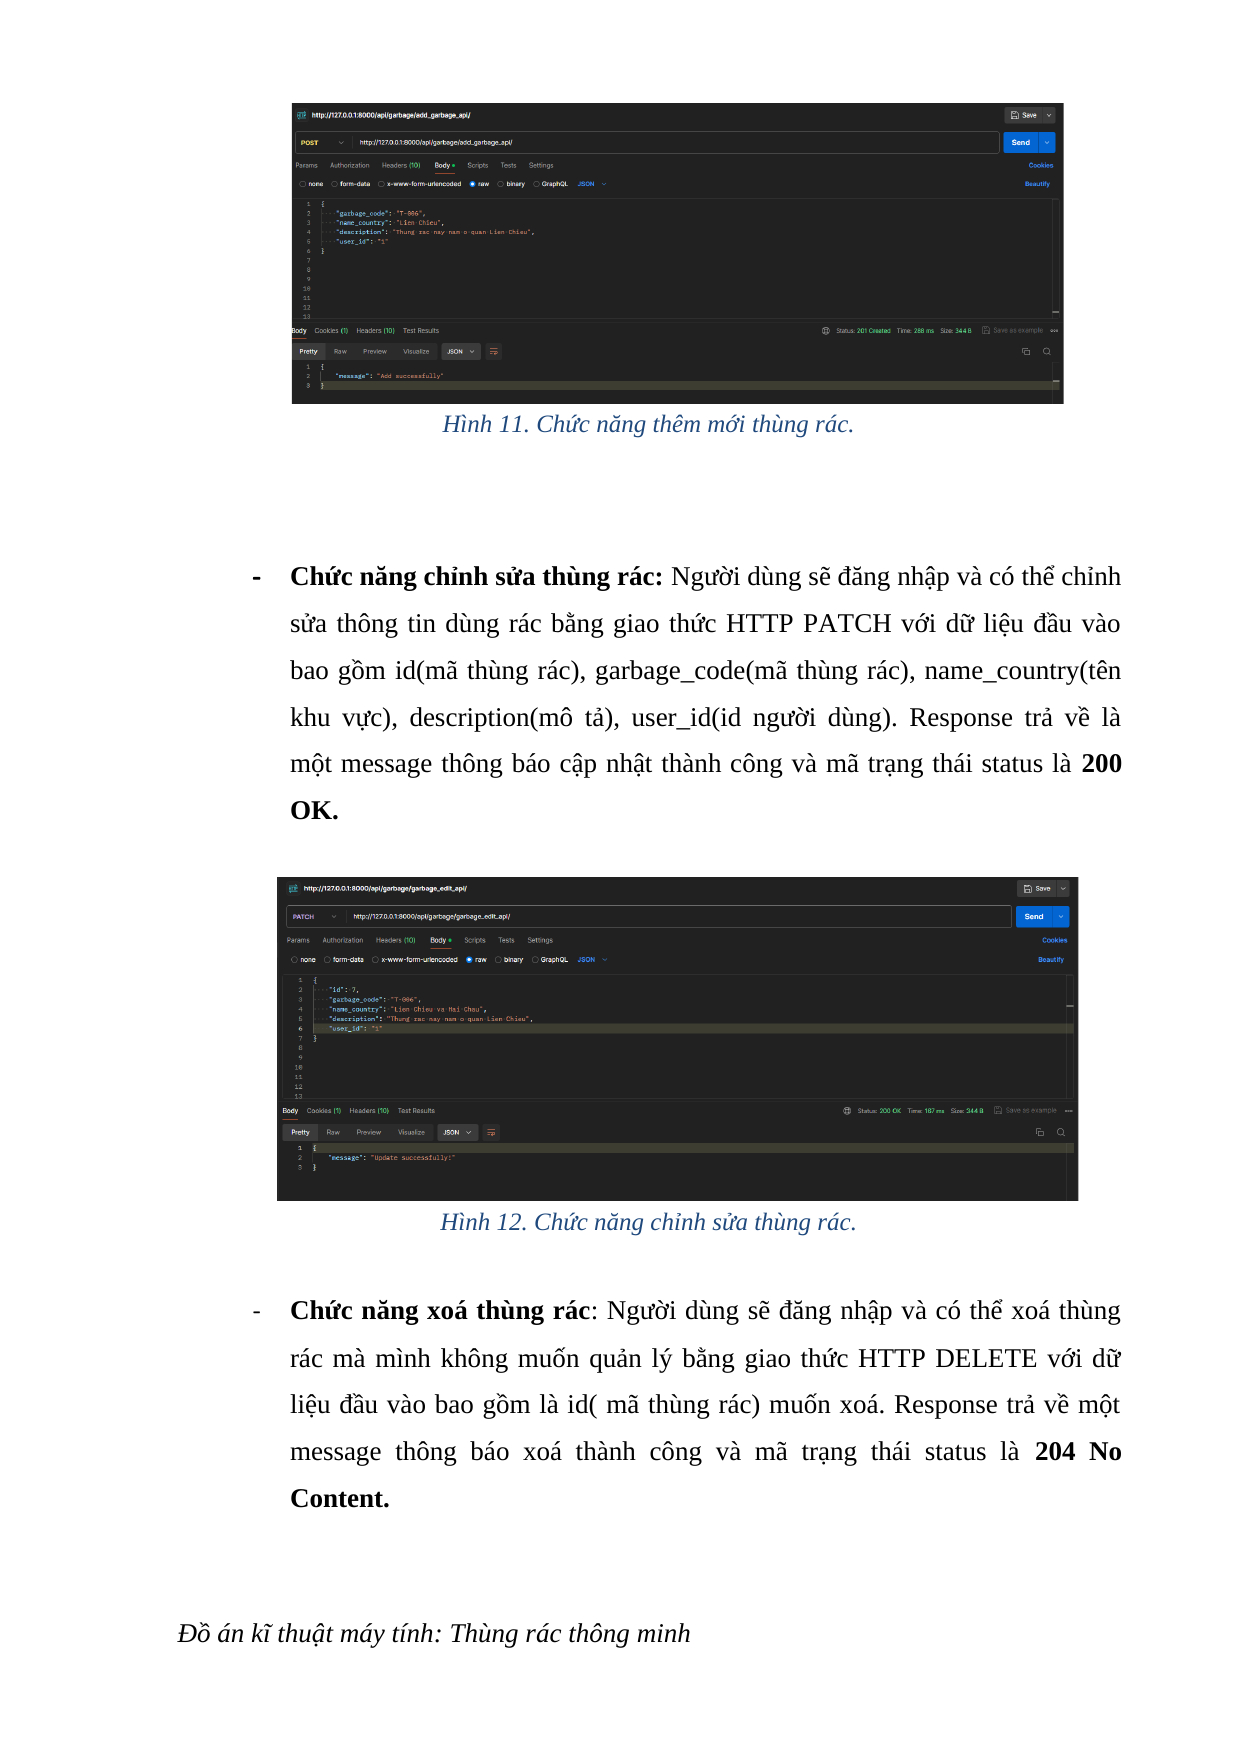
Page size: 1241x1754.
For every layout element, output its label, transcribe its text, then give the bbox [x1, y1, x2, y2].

list Chức năng xoá thùng rác: Người dùng sẽ đăng nhập và có thể xoá thùng rác mà mình không muốn quản lý bằng giao thức HTTP DELETE với dữ liệu đầu vào bao gồm là id( mã thùng rác) muốn xoá. Response trả về một message thông báo xoá thành công và mã trạng thái status là 204 No Content. [252, 1293, 1122, 1513]
picture [291, 103, 1064, 404]
text Hình 12. Chức năng chỉnh sửa thùng rác. [177, 1207, 1122, 1235]
list Chức năng chỉnh sửa thùng rác: Người dùng sẽ đăng nhập và có thể chỉnh sửa thông tin dùng rác bằng giao thức HTTP PATCH với dữ liệu đầu vào bao gồm id(mã thùng rác), garbage_code(mã thùng rác), name_country(tên khu vực), description(mô tả), user_id(id người dùng). Response trả về là một message thông báo cập nhật thành công và mã trạng thái status là 200 OK. [252, 559, 1122, 825]
picture [277, 877, 1079, 1201]
text Hình 11. Chức năng thêm mới thùng rác. [177, 409, 1122, 438]
